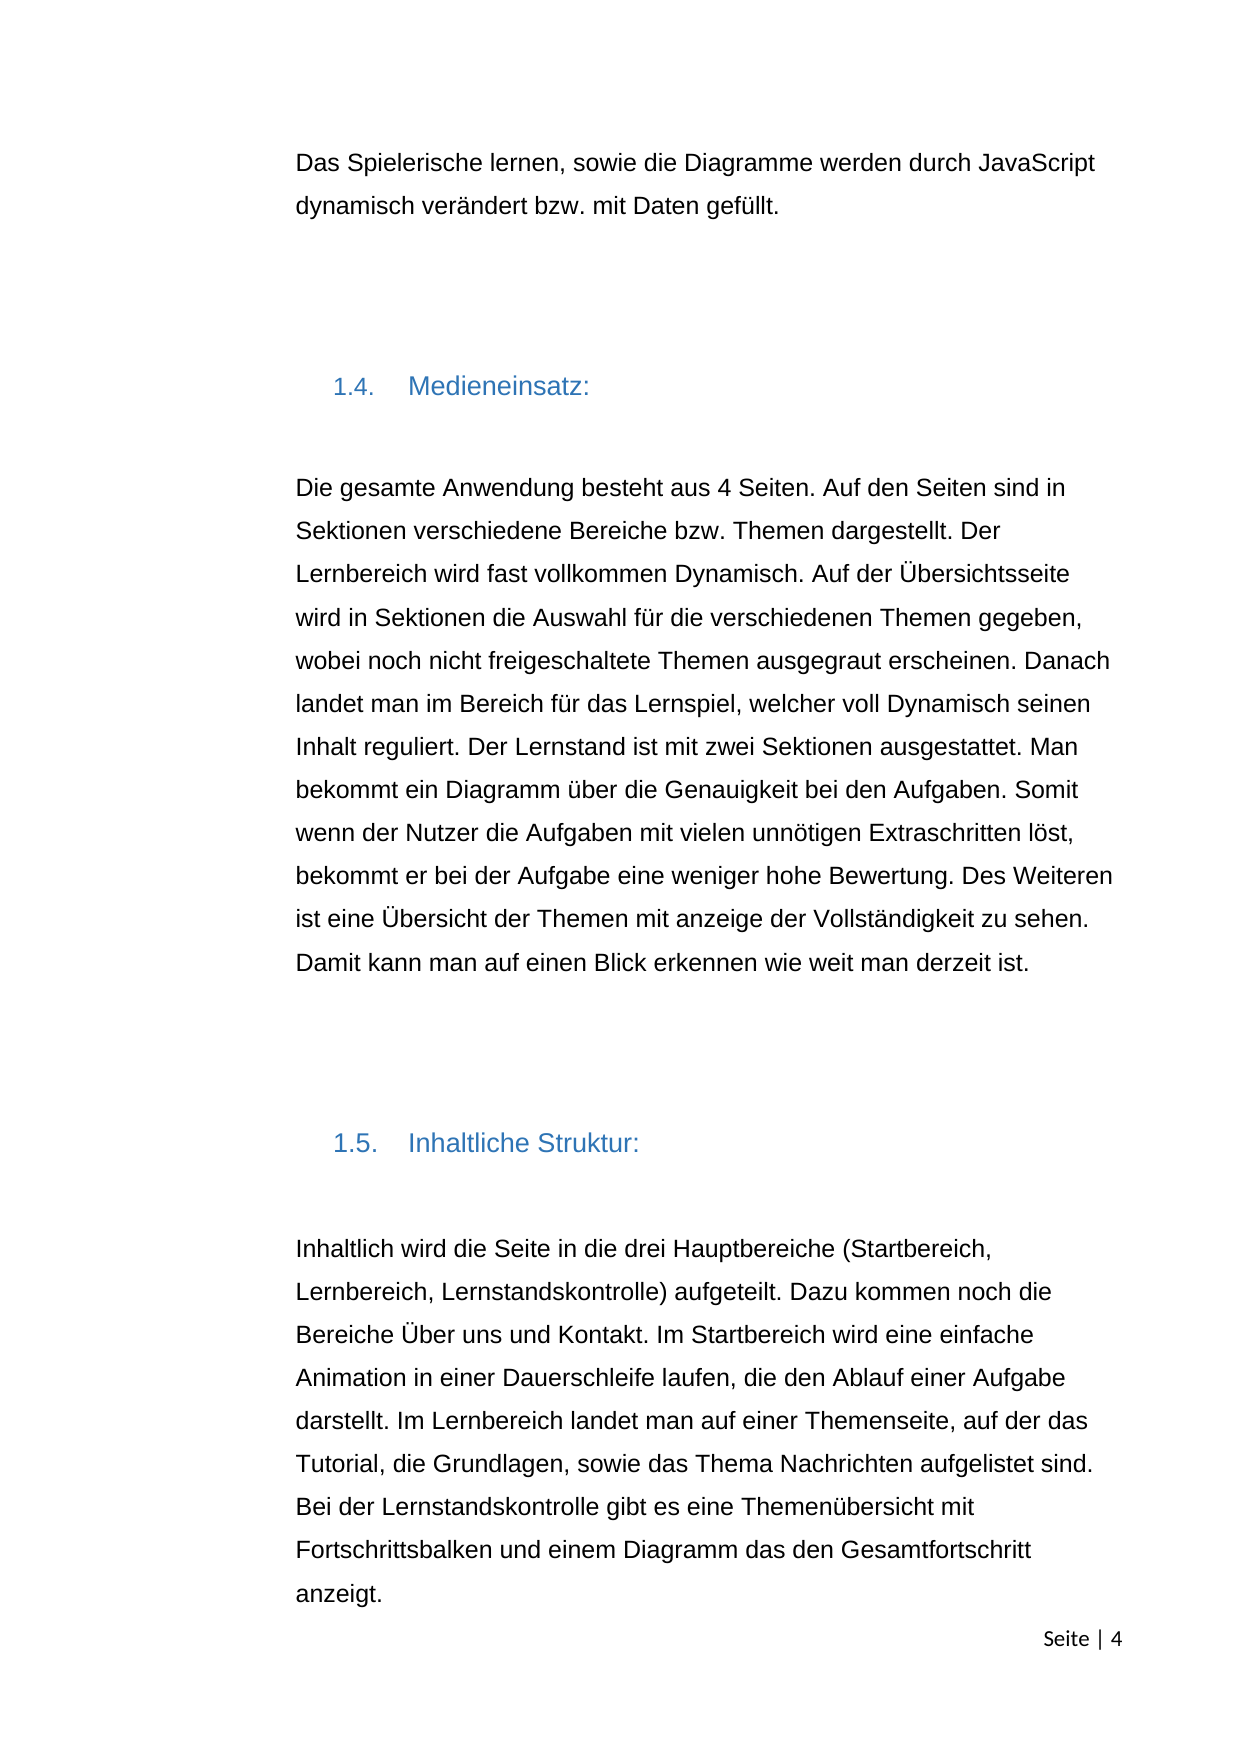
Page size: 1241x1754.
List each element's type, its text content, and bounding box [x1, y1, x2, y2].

subtitle Inhaltliche Struktur: [333, 1127, 1122, 1158]
text Inhaltlich wird die Seite in die drei Hauptbereiche (Startbereich, Lernbereich, Lernstandskontrolle) aufgeteilt. Dazu kommen noch die Bereiche Über uns und Kontakt. Im Startbereich wird eine einfache Animation in einer Dauerschleife laufen, die den Ablauf einer Aufgabe darstellt. Im Lernbereich landet man auf einer Themenseite, auf der das Tutorial, die Grundlagen, sowie das Thema Nachrichten aufgelistet sind. Bei der Lernstandskontrolle gibt es eine Themenübersicht mit Fortschrittsbalken und einem Diagramm das den Gesamtfortschritt anzeigt. [295, 1234, 1122, 1607]
text Die gesamte Anwendung besteht aus 4 Seiten. Auf den Seiten sind in Sektionen verschiedene Bereiche bzw. Themen dargestellt. Der Lernbereich wird fast vollkommen Dynamisch. Auf der Übersichtsseite wird in Sektionen die Auswahl für die verschiedenen Themen gegeben, wobei noch nicht freigeschaltete Themen ausgegraut erscheinen. Danach landet man im Bereich für das Lernspiel, welcher voll Dynamisch seinen Inhalt reguliert. Der Lernstand ist mit zwei Sektionen ausgestattet. Man bekommt ein Diagramm über die Genauigkeit bei den Aufgaben. Somit wenn der Nutzer die Aufgaben mit vielen unnötigen Extraschritten löst, bekommt er bei der Aufgabe eine weniger hohe Bewertung. Des Weiteren ist eine Übersicht der Themen mit anzeige der Vollständigkeit zu sehen. Damit kann man auf einen Blick erkennen wie weit man derzeit ist. [295, 473, 1122, 976]
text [295, 148, 1122, 219]
subtitle Medieneinsatz: [333, 370, 1122, 401]
